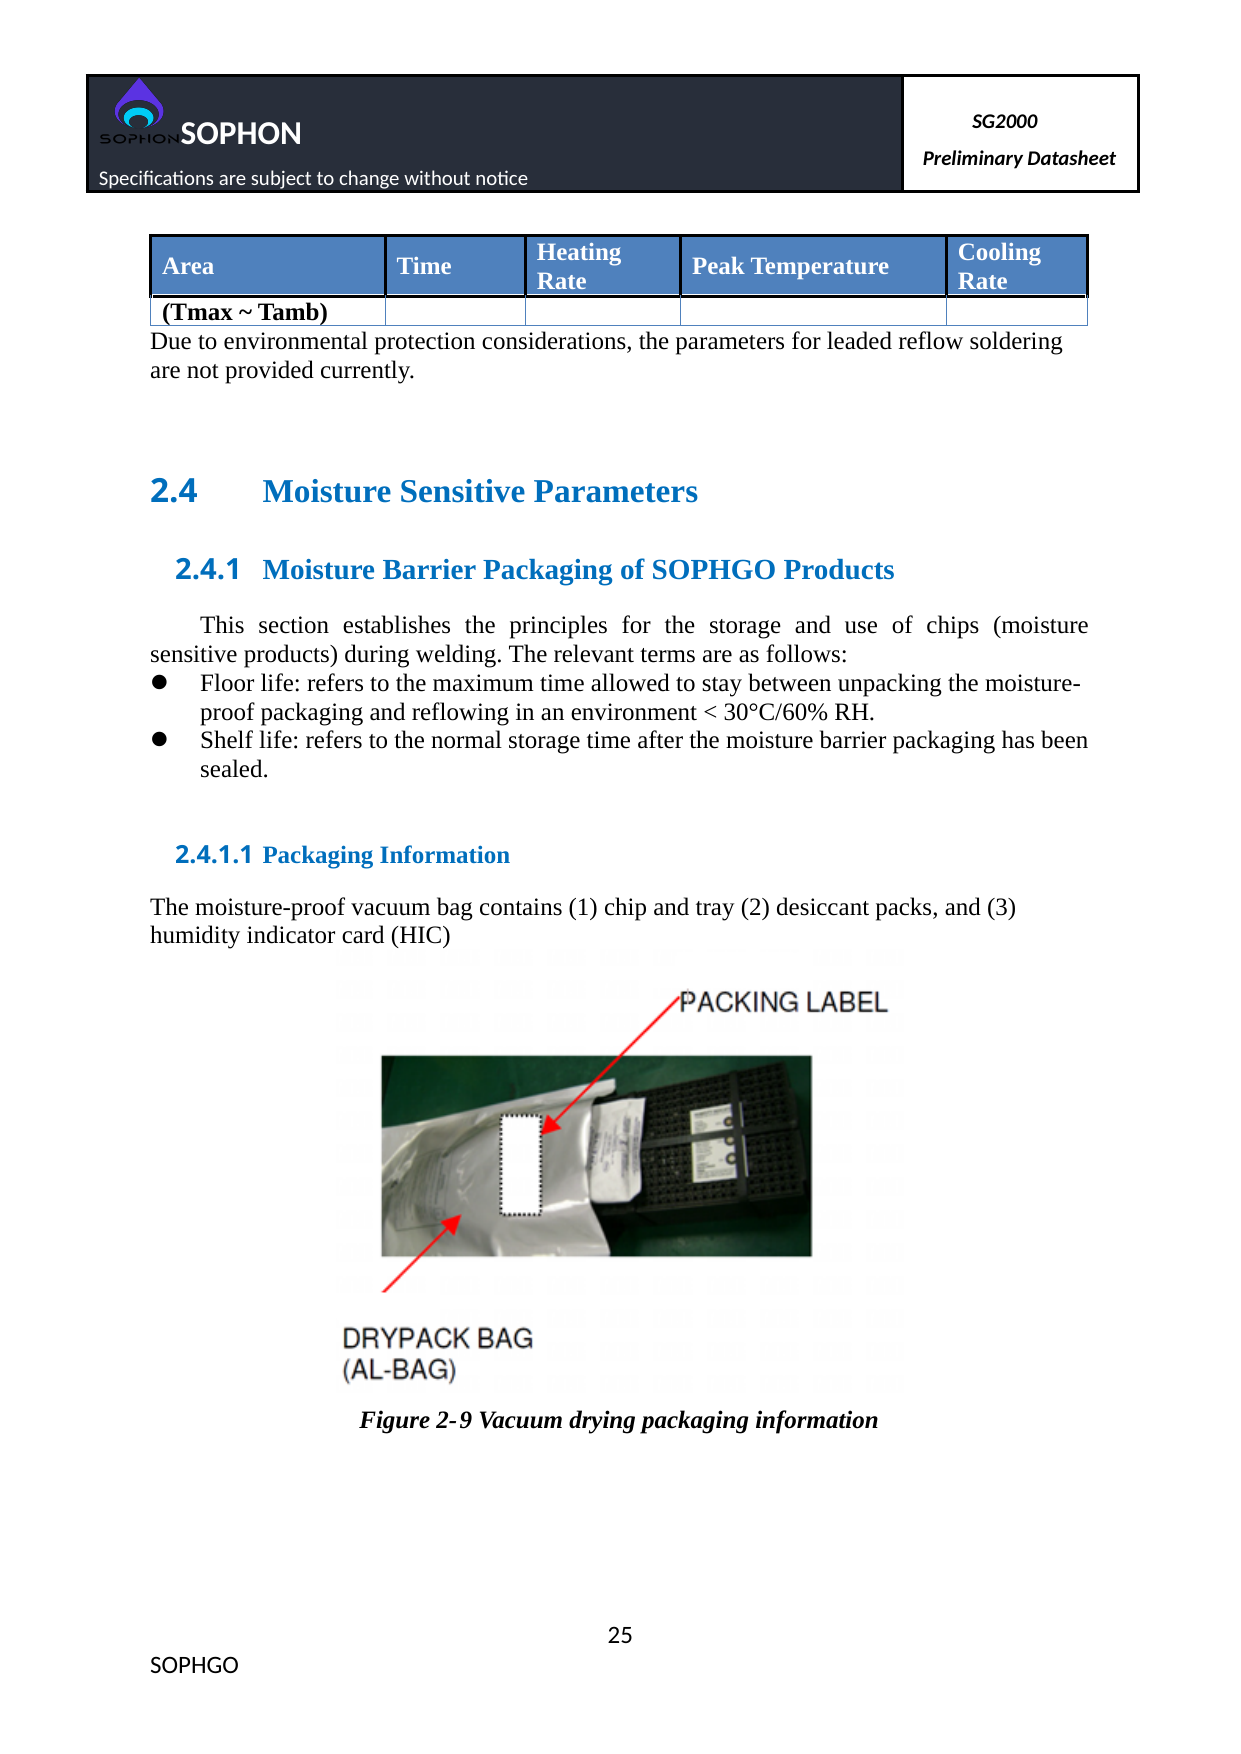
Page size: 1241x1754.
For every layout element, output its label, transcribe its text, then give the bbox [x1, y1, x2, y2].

subtitle Packaging Information [175, 837, 1065, 871]
text Due to environmental protection considerations, the parameters for leaded reflow soldering are not provided currently. [150, 326, 1090, 384]
list Shelf life: refers to the normal storage time after the moisture barrier packaging has been sealed. [150, 725, 1090, 783]
text This section establishes the principles for the storage and use of chips (moisture sensitive products) during welding. The relevant terms are as follows: [150, 610, 1090, 668]
subtitle Moisture Sensitive Parameters [150, 466, 1090, 512]
table_cell 1~4oC/sec [947, 295, 1087, 325]
table_header Heating Rate [527, 237, 679, 294]
table_cell [526, 298, 680, 325]
subtitle Moisture Barrier Packaging of SOPHGO Products [175, 548, 1065, 588]
table_header Area [152, 237, 384, 294]
table_header Cooling Rate [948, 237, 1086, 294]
table_header Time [387, 237, 524, 294]
picture [335, 949, 905, 1393]
table_cell [386, 298, 525, 325]
picture [98, 77, 181, 145]
table_cell Cooling zone (Tmax ~ Tamb) [151, 295, 385, 325]
table_header Peak Temperature [682, 237, 945, 294]
table_cell [681, 298, 946, 325]
list Floor life: refers to the maximum time allowed to stay between unpacking the moisture-proof packaging and reflowing in an environment < 30°C/60% RH. [150, 668, 1090, 725]
text The moisture-proof vacuum bag contains (1) chip and tray (2) desiccant packs, and (3) humidity indicator card (HIC) [150, 892, 1090, 949]
